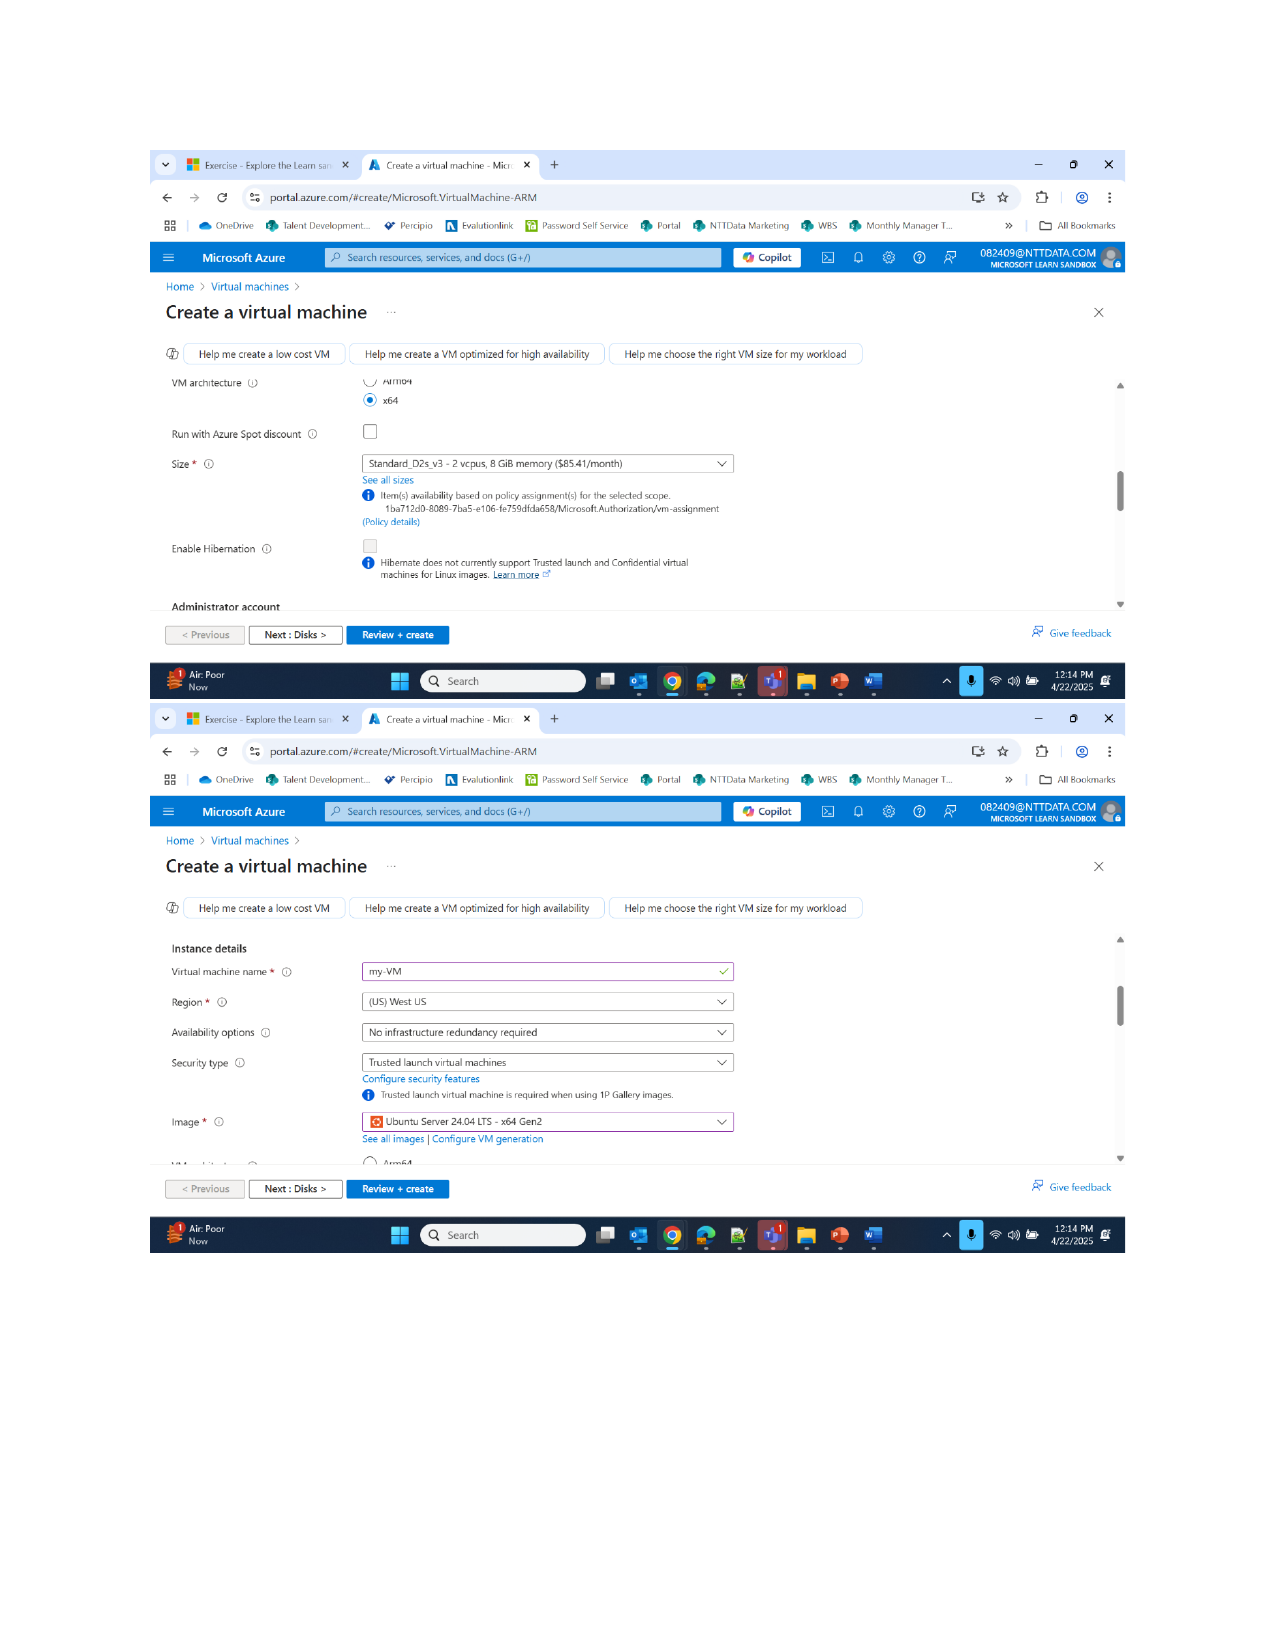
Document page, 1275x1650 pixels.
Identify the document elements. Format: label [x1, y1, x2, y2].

picture [150, 703, 1125, 1253]
picture [150, 150, 1125, 699]
